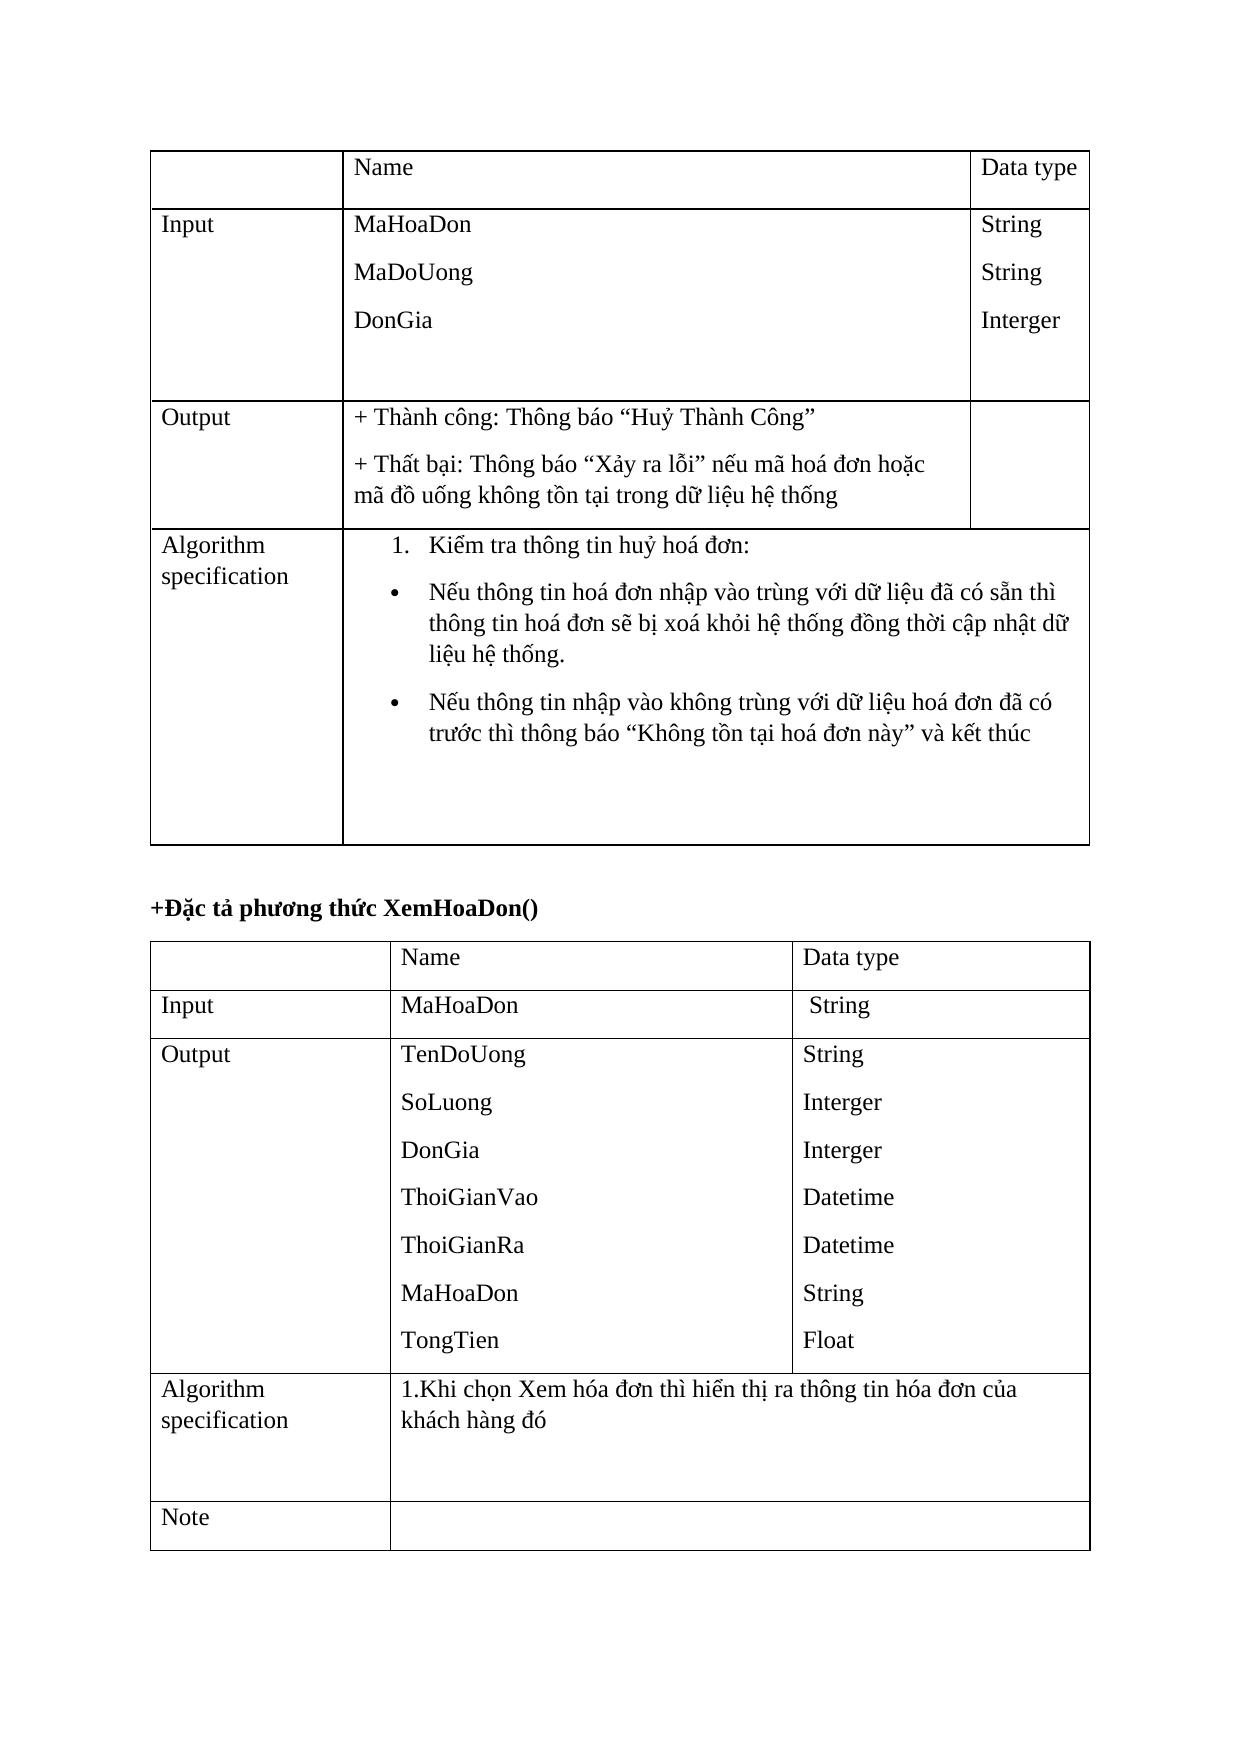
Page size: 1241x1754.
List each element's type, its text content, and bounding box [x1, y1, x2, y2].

table_cell String Interger Interger Datetime Datetime String Float [793, 1039, 1089, 1373]
table_header [151, 942, 390, 989]
table_cell Kiểm tra thông tin huỷ hoá đơn: Nếu thông tin hoá đơn nhập vào trùng với dữ liệu đã có sẵn thì thông tin hoá đơn sẽ bị xoá khỏi hệ thống đồng thời cập nhật dữ liệu hệ thống. Nếu thông tin nhập vào không trùng với dữ liệu hoá đơn đã có trước thì thông báo “Không tồn tại hoá đơn này” và kết thúc [344, 530, 1089, 844]
table_cell MaHoaDon MaDoUong DonGia [344, 210, 970, 400]
table_cell Input [151, 209, 342, 400]
table_cell + Thành công: Thông báo “Huỷ Thành Công” + Thất bại: Thông báo “Xảy ra lỗi” nếu mã hoá đơn hoặc mã đồ uống không tồn tại trong dữ liệu hệ thống [344, 402, 970, 528]
table_cell TenDoUong SoLuong DonGia ThoiGianVao ThoiGianRa MaHoaDon TongTien [391, 1039, 792, 1373]
table_cell 1.Khi chọn Xem hóa đơn thì hiển thị ra thông tin hóa đơn của khách hàng đó [391, 1374, 1089, 1501]
text +Đặc tả phương thức XemHoaDon() [150, 893, 1090, 922]
table_cell Note [151, 1502, 390, 1549]
table_cell Algorithm specification [151, 1374, 390, 1501]
table_cell String [793, 991, 1089, 1038]
table_header Name [391, 942, 792, 989]
table_cell Input [151, 991, 390, 1038]
table_cell [391, 1502, 1089, 1549]
table_cell Algorithm specification [151, 529, 342, 844]
table_cell [971, 402, 1089, 528]
table_cell Output [151, 401, 342, 528]
table_cell String String Interger [971, 210, 1089, 400]
table_header Data type [971, 152, 1089, 208]
table_header Data type [793, 942, 1089, 989]
table_cell Output [151, 1039, 390, 1373]
table_header [151, 152, 342, 208]
table_cell MaHoaDon [391, 991, 792, 1038]
table_header Name [344, 152, 970, 208]
